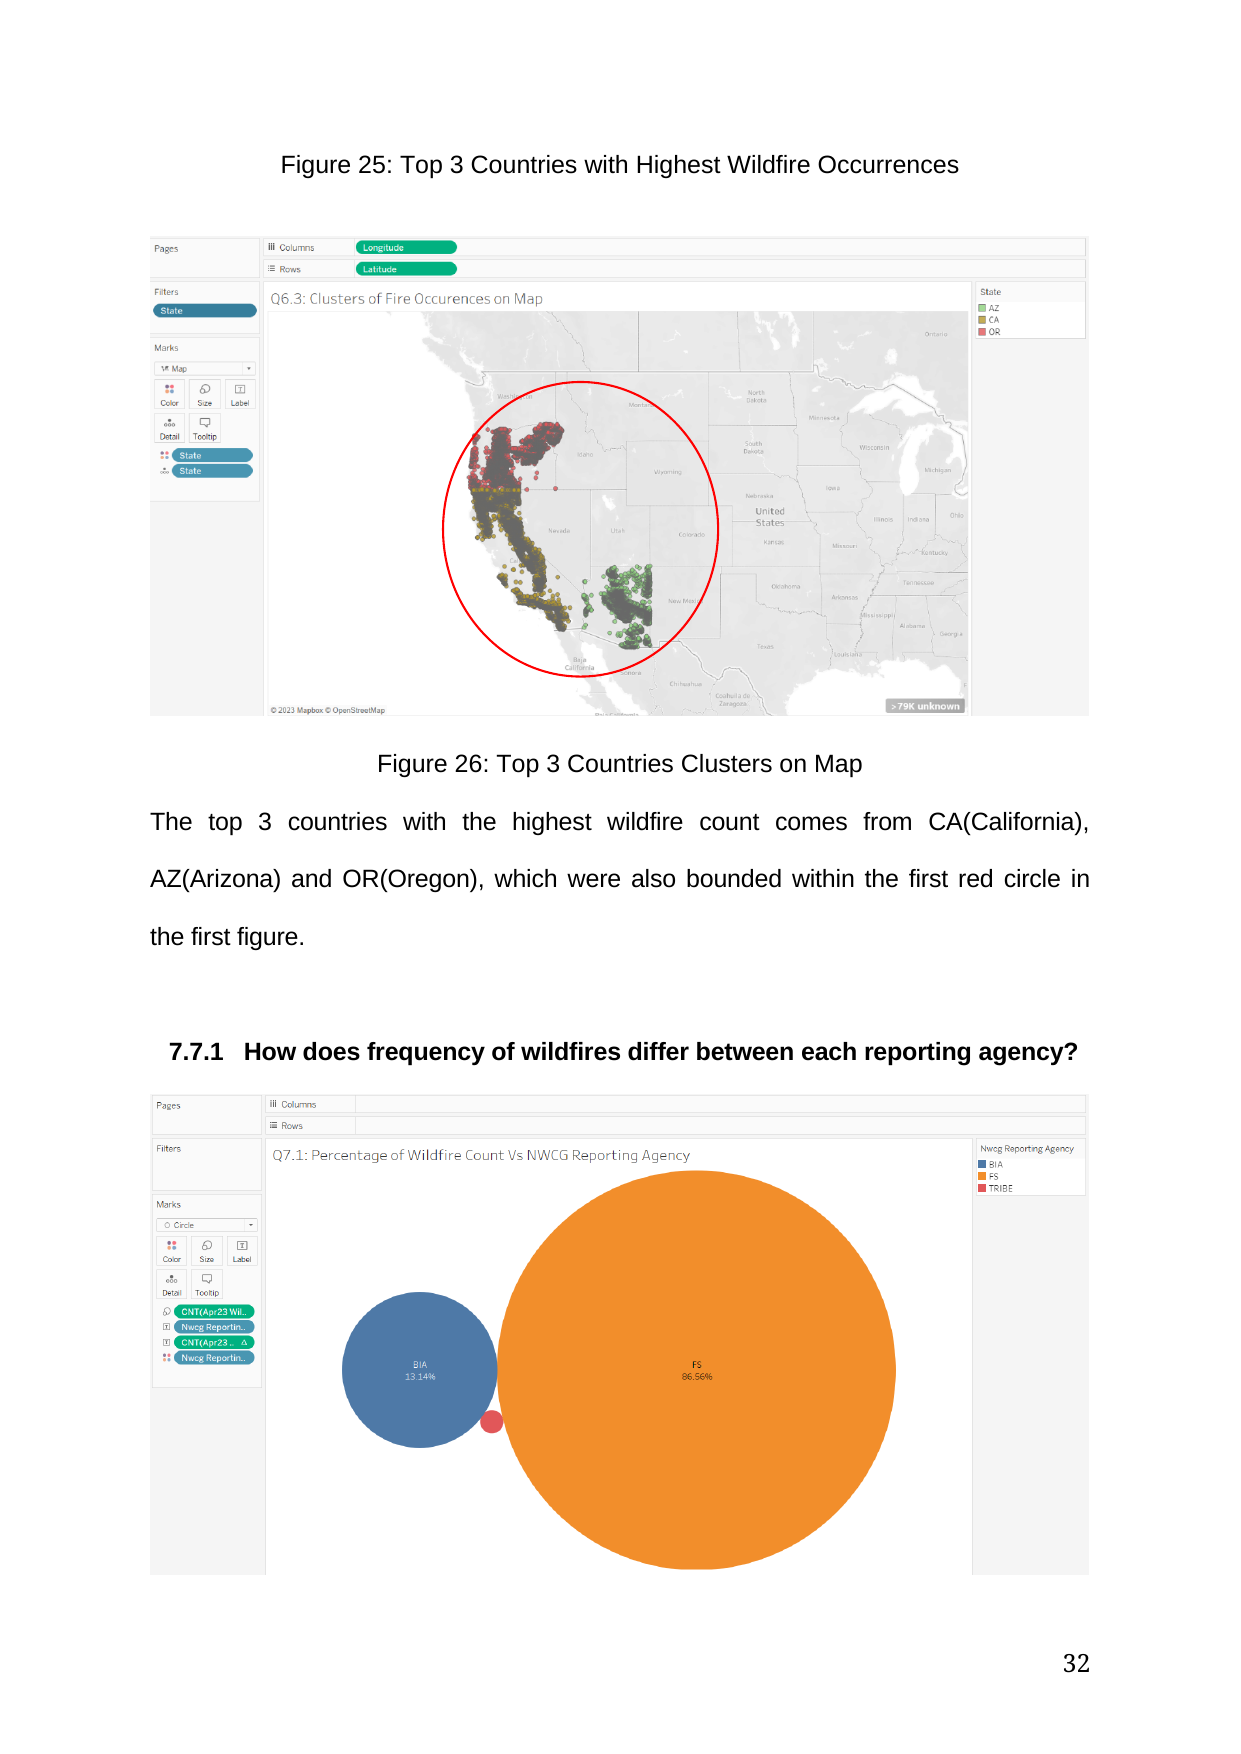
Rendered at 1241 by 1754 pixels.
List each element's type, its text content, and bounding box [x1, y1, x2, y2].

text The top 3 countries with the highest wildfire count comes from CA(California), AZ(Arizona) and OR(Oregon), which were also bounded within the first red circle in the first figure. [150, 807, 1090, 951]
text Figure 25: Top 3 Countries with Highest Wildfire Occurrences [150, 150, 1090, 179]
picture [150, 236, 1089, 716]
text Figure 26: Top 3 Countries Clusters on Map [150, 749, 1090, 778]
list How does frequency of wildfires differ between each reporting agency? [169, 1037, 1090, 1066]
picture [150, 1094, 1089, 1575]
